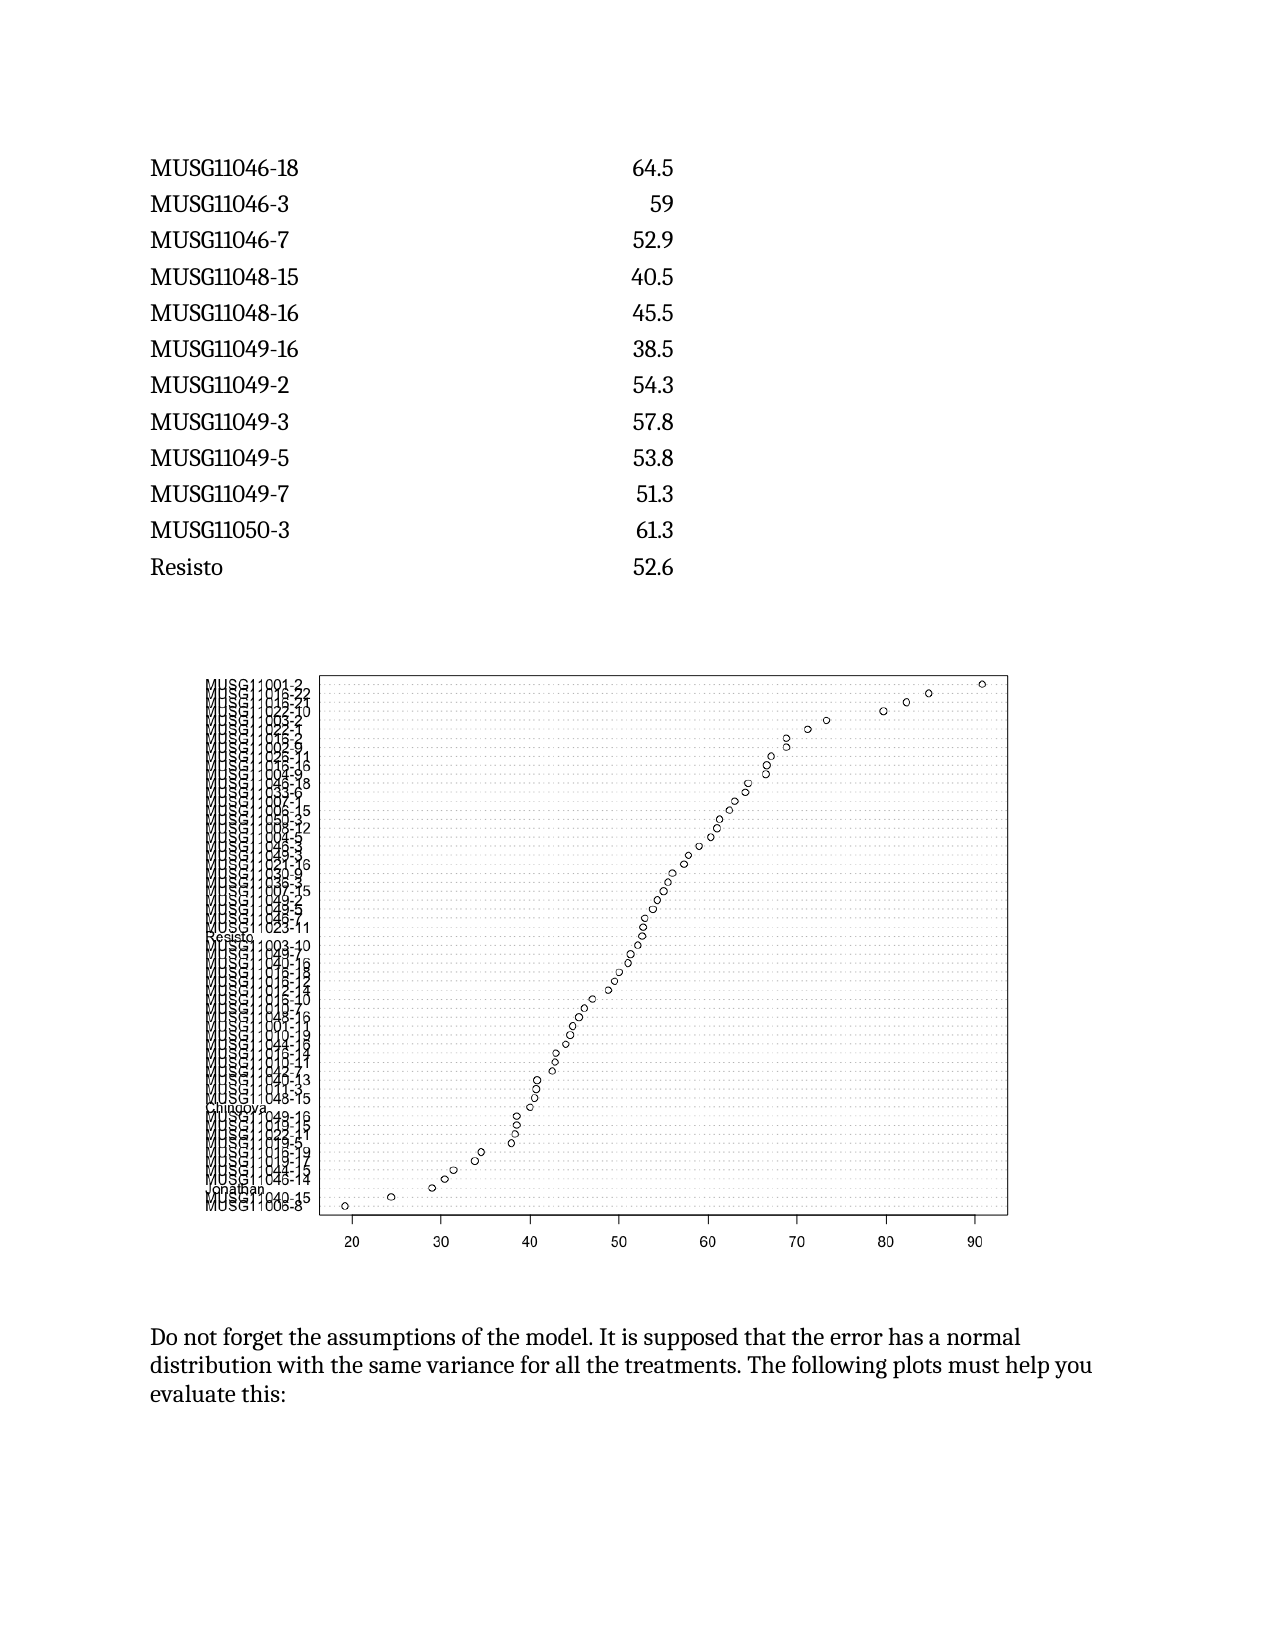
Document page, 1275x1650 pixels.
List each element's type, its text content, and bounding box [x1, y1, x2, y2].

table_cell MUSG11049-3 [139, 404, 352, 440]
table_cell MUSG11049-16 [139, 331, 352, 367]
table_cell MUSG11048-16 [139, 295, 352, 331]
table_cell MUSG11046-3 [139, 186, 352, 222]
table_cell 57.8 [352, 404, 685, 440]
table_cell 38.5 [352, 331, 685, 367]
table_cell 59 [352, 186, 685, 222]
table_cell 53.8 [352, 440, 685, 476]
table_cell 40.5 [352, 259, 685, 295]
table_cell MUSG11046-7 [139, 223, 352, 259]
table_cell Resisto [139, 549, 352, 585]
table_cell 45.5 [352, 295, 685, 331]
table_cell 51.3 [352, 476, 685, 512]
table_cell 52.6 [352, 549, 685, 585]
table_cell MUSG11049-2 [139, 368, 352, 404]
table_cell 61.3 [352, 513, 685, 549]
table_cell 64.5 [352, 150, 685, 186]
table_cell MUSG11049-7 [139, 476, 352, 512]
table_cell MUSG11050-3 [139, 513, 352, 549]
text Do not forget the assumptions of the model. It is supposed that the error has a normal distribution with the same variance for all the treatments. The following plots must help you evaluate this: [150, 1322, 1125, 1409]
table_cell 54.3 [352, 368, 685, 404]
picture [168, 603, 1044, 1304]
table_cell MUSG11046-18 [139, 150, 352, 186]
table_cell 52.9 [352, 223, 685, 259]
table_cell MUSG11049-5 [139, 440, 352, 476]
table_cell MUSG11048-15 [139, 259, 352, 295]
